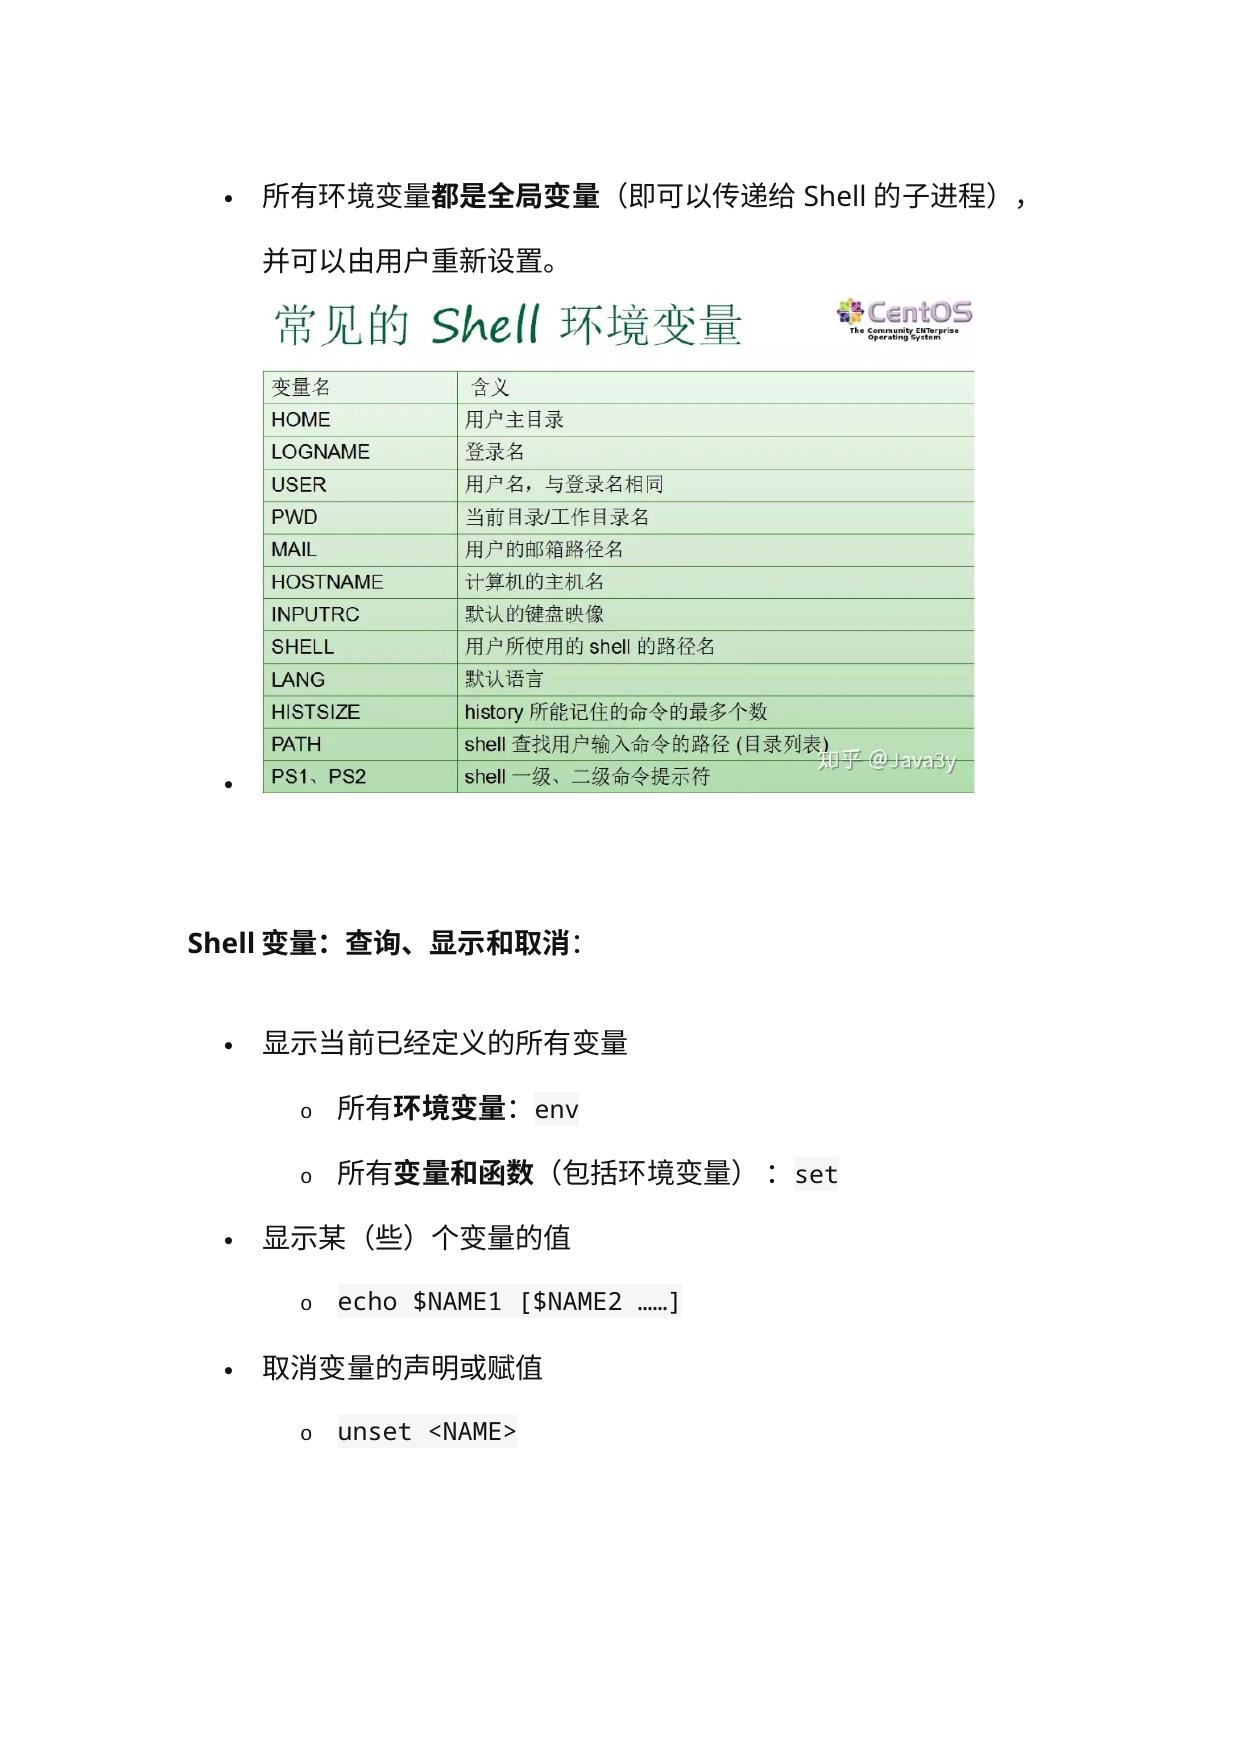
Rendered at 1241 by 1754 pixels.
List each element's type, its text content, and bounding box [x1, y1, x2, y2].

list 显示当前已经定义的所有变量 [225, 1009, 1053, 1074]
list 所有变量和函数（包括环境变量） ：set [300, 1139, 1053, 1204]
list 所有环境变量都是全局变量（即可以传递给 Shell 的子进程），并可以由用户重新设置。 [225, 162, 1053, 292]
list 所有环境变量：env [300, 1074, 1053, 1139]
list 显示某（些）个变量的值 [225, 1204, 1053, 1269]
list unset <NAME> [300, 1399, 1053, 1464]
text Shell变量：查询、显示和取消： [187, 909, 1053, 974]
list echo $NAME1 [$NAME2 ……] [300, 1269, 1053, 1334]
picture [262, 292, 975, 793]
list 取消变量的声明或赋值 [225, 1334, 1053, 1399]
